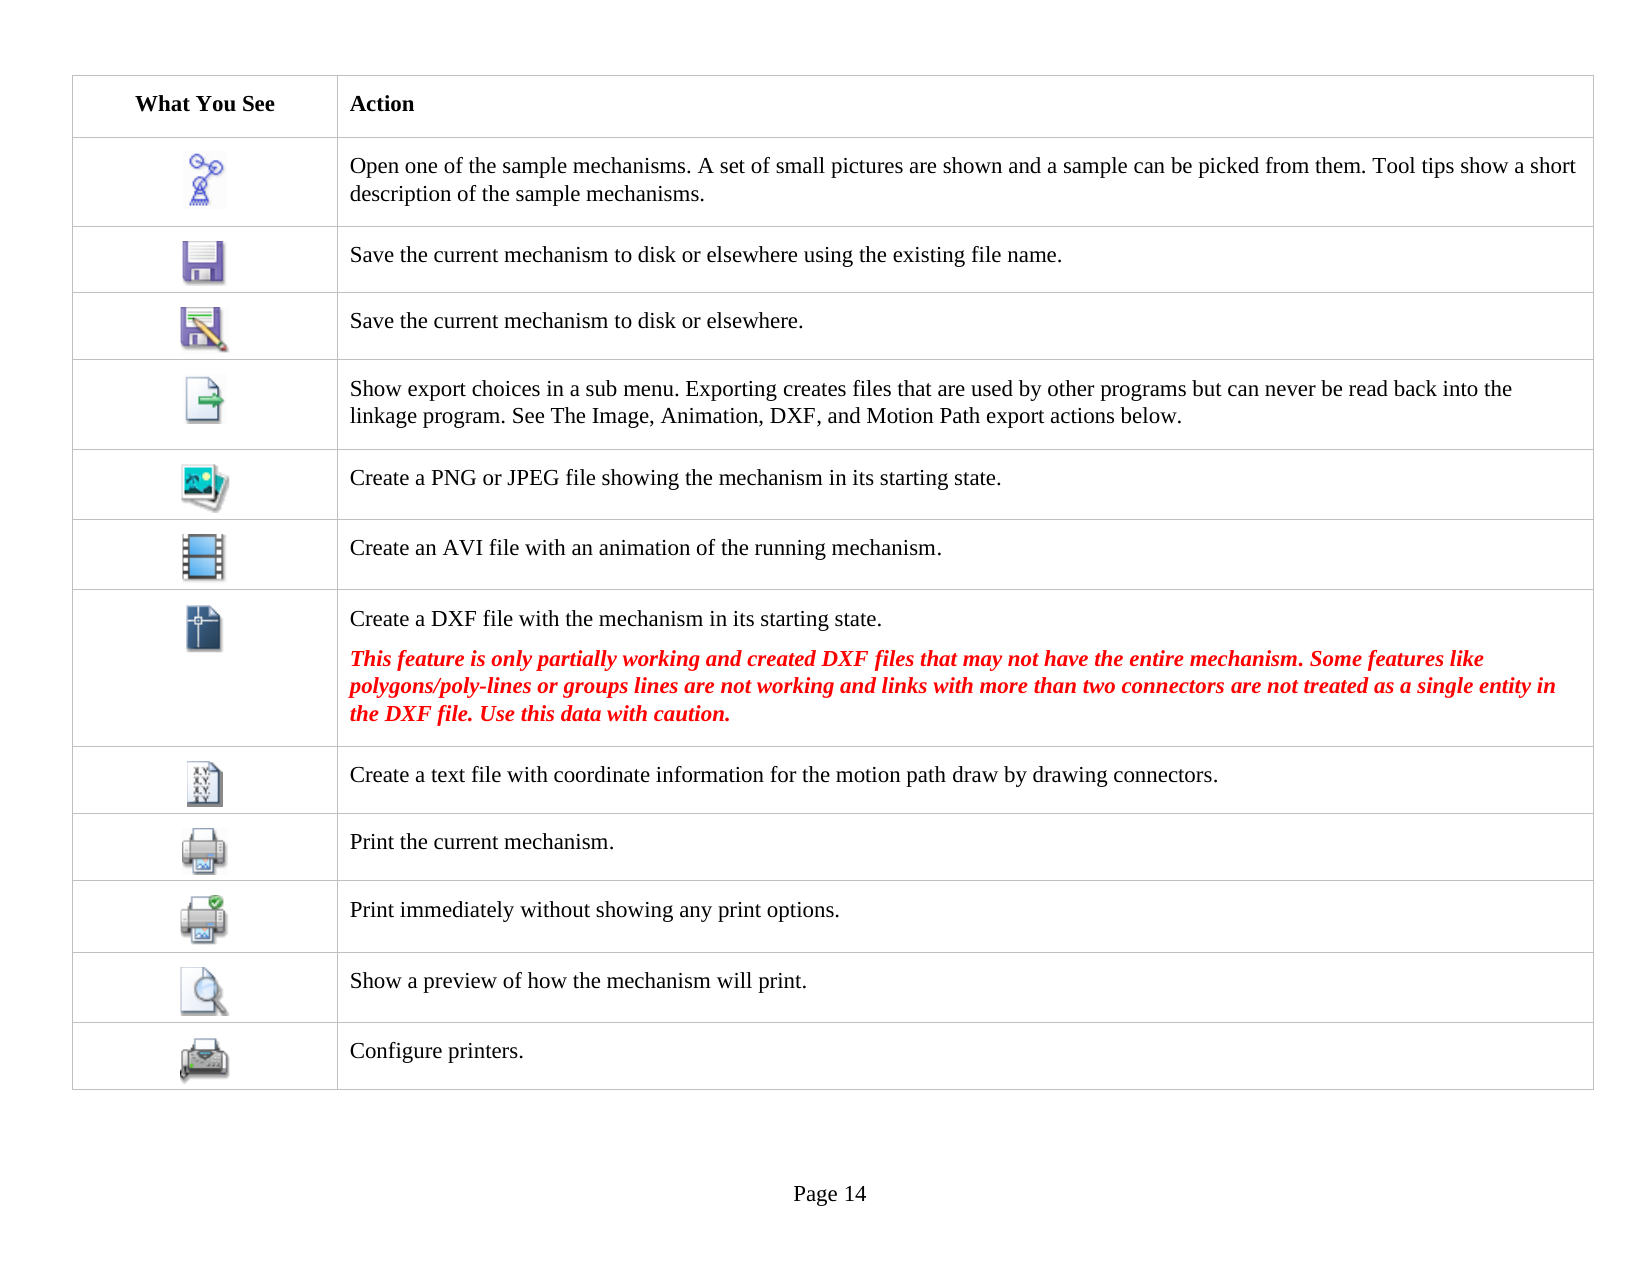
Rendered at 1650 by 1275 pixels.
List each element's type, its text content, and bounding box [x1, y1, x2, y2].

table_cell Create a PNG or JPEG file showing the mechanism in its starting state. [338, 450, 1593, 519]
picture [182, 534, 228, 584]
table_cell [73, 953, 337, 1022]
table_header Action [338, 76, 1593, 137]
table_cell Save the current mechanism to disk or elsewhere. [338, 293, 1593, 359]
table_cell [73, 1023, 337, 1089]
picture [180, 463, 230, 513]
table_cell [73, 138, 337, 226]
table_cell Create a DXF file with the mechanism in its starting state. This feature is only partially working and created DXF files that may not have the entire mechanism. Some features like polygons/poly-lines or groups lines are not working and links with more than two connectors are not treated as a single entity in the DXF file. Use this data with caution. [338, 590, 1593, 746]
table_cell [73, 360, 337, 448]
picture [180, 1037, 230, 1084]
picture [183, 374, 227, 424]
table_cell [73, 227, 337, 292]
table_cell Show a preview of how the mechanism will print. [338, 953, 1593, 1022]
table_cell Create an AVI file with an animation of the running mechanism. [338, 520, 1593, 589]
table_cell [73, 450, 337, 519]
picture [182, 151, 228, 209]
picture [185, 604, 225, 654]
picture [182, 828, 228, 875]
table_cell Configure printers. [338, 1023, 1593, 1089]
table_cell Save the current mechanism to disk or elsewhere using the existing file name. [338, 227, 1593, 292]
table_cell Print immediately without showing any print options. [338, 881, 1593, 952]
table_cell Show export choices in a sub menu. Exporting creates files that are used by other programs but can never be read back into the linkage program. See The Image, Animation, DXF, and Motion Path export actions below. [338, 360, 1593, 448]
table_cell Print the current mechanism. [338, 814, 1593, 880]
table_cell [73, 747, 337, 813]
table_cell [73, 590, 337, 746]
table_header What You See [73, 76, 337, 137]
picture [180, 895, 230, 946]
table_cell [73, 520, 337, 589]
picture [187, 761, 223, 807]
picture [180, 307, 230, 354]
picture [182, 241, 228, 286]
table_cell Open one of the sample mechanisms. A set of small pictures are shown and a sample can be picked from them. Tool tips show a short description of the sample mechanisms. [338, 138, 1593, 226]
table_cell [73, 881, 337, 952]
table_cell [73, 293, 337, 359]
table_cell Create a text file with coordinate information for the motion path draw by drawing connectors. [338, 747, 1593, 813]
picture [180, 967, 230, 1016]
table_cell [73, 814, 337, 880]
